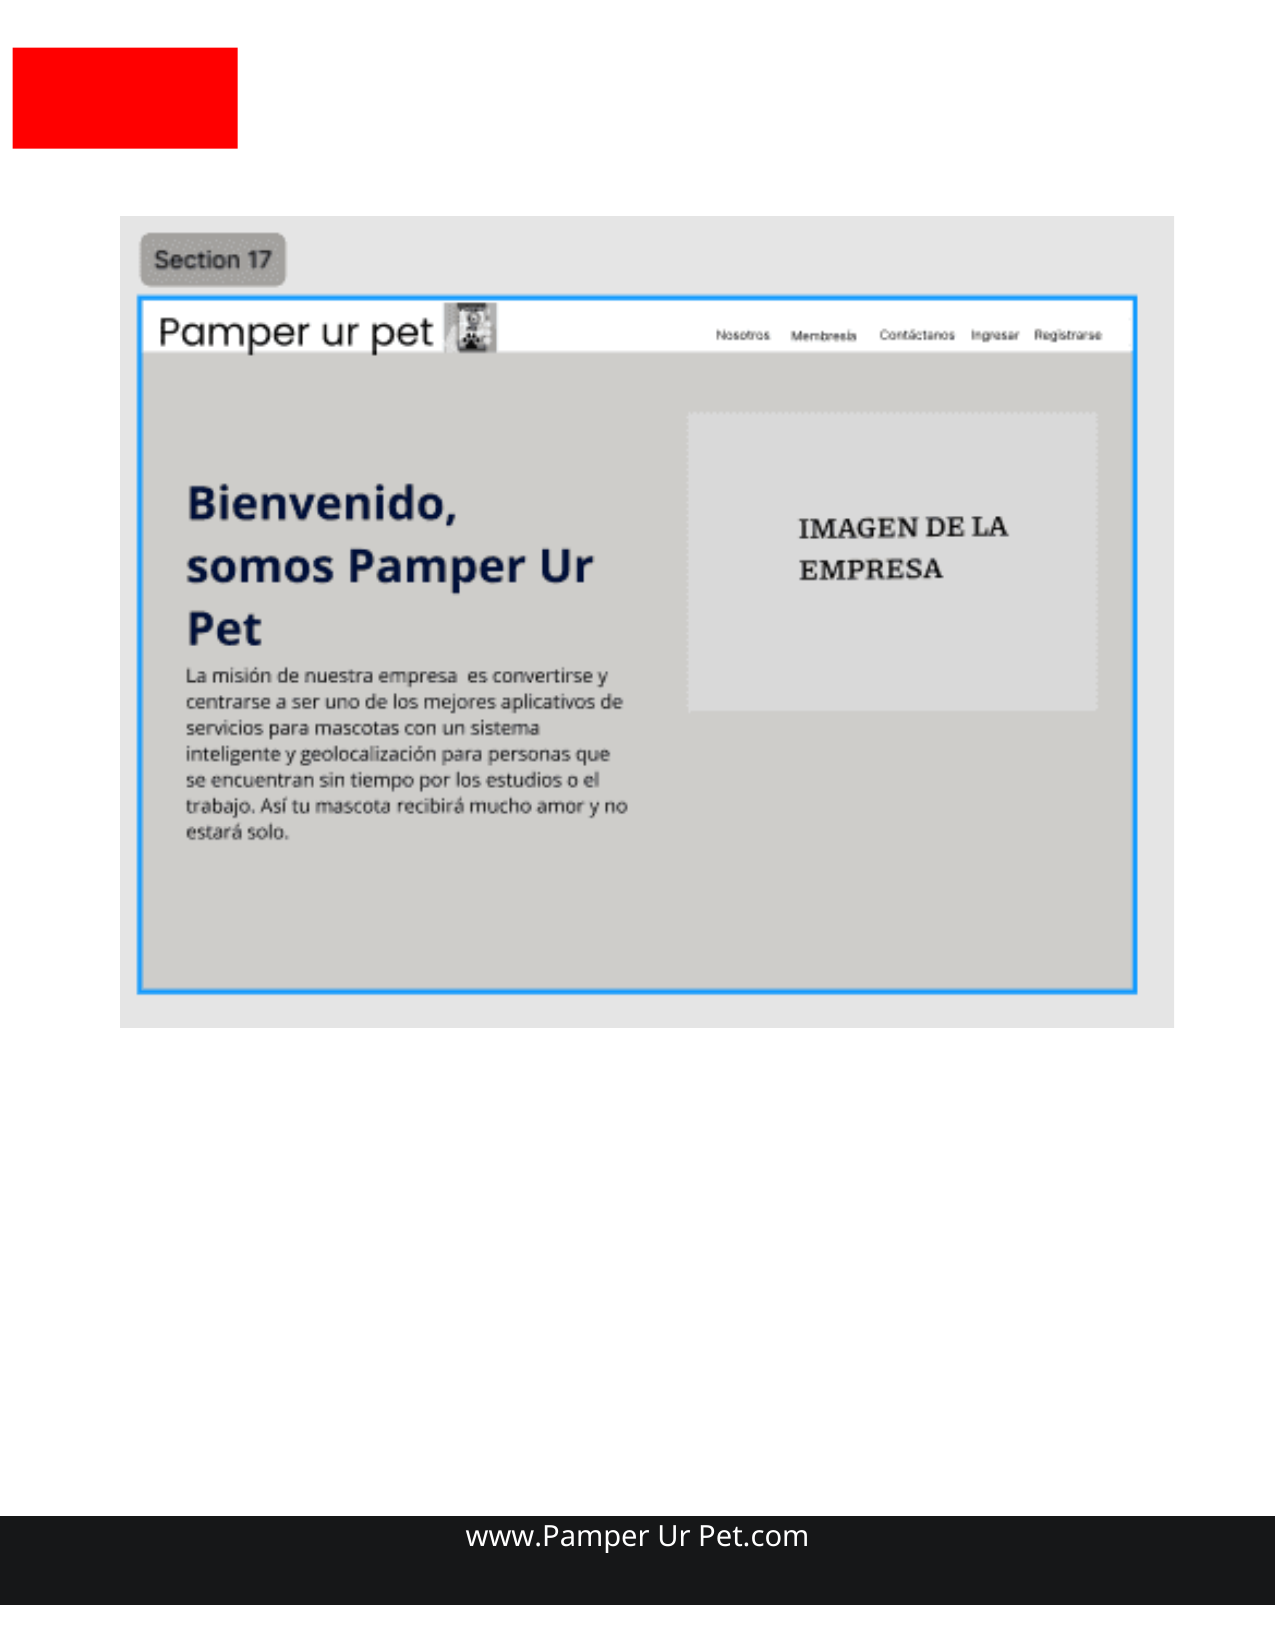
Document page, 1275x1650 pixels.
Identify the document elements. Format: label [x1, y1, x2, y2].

picture [120, 216, 1175, 1028]
